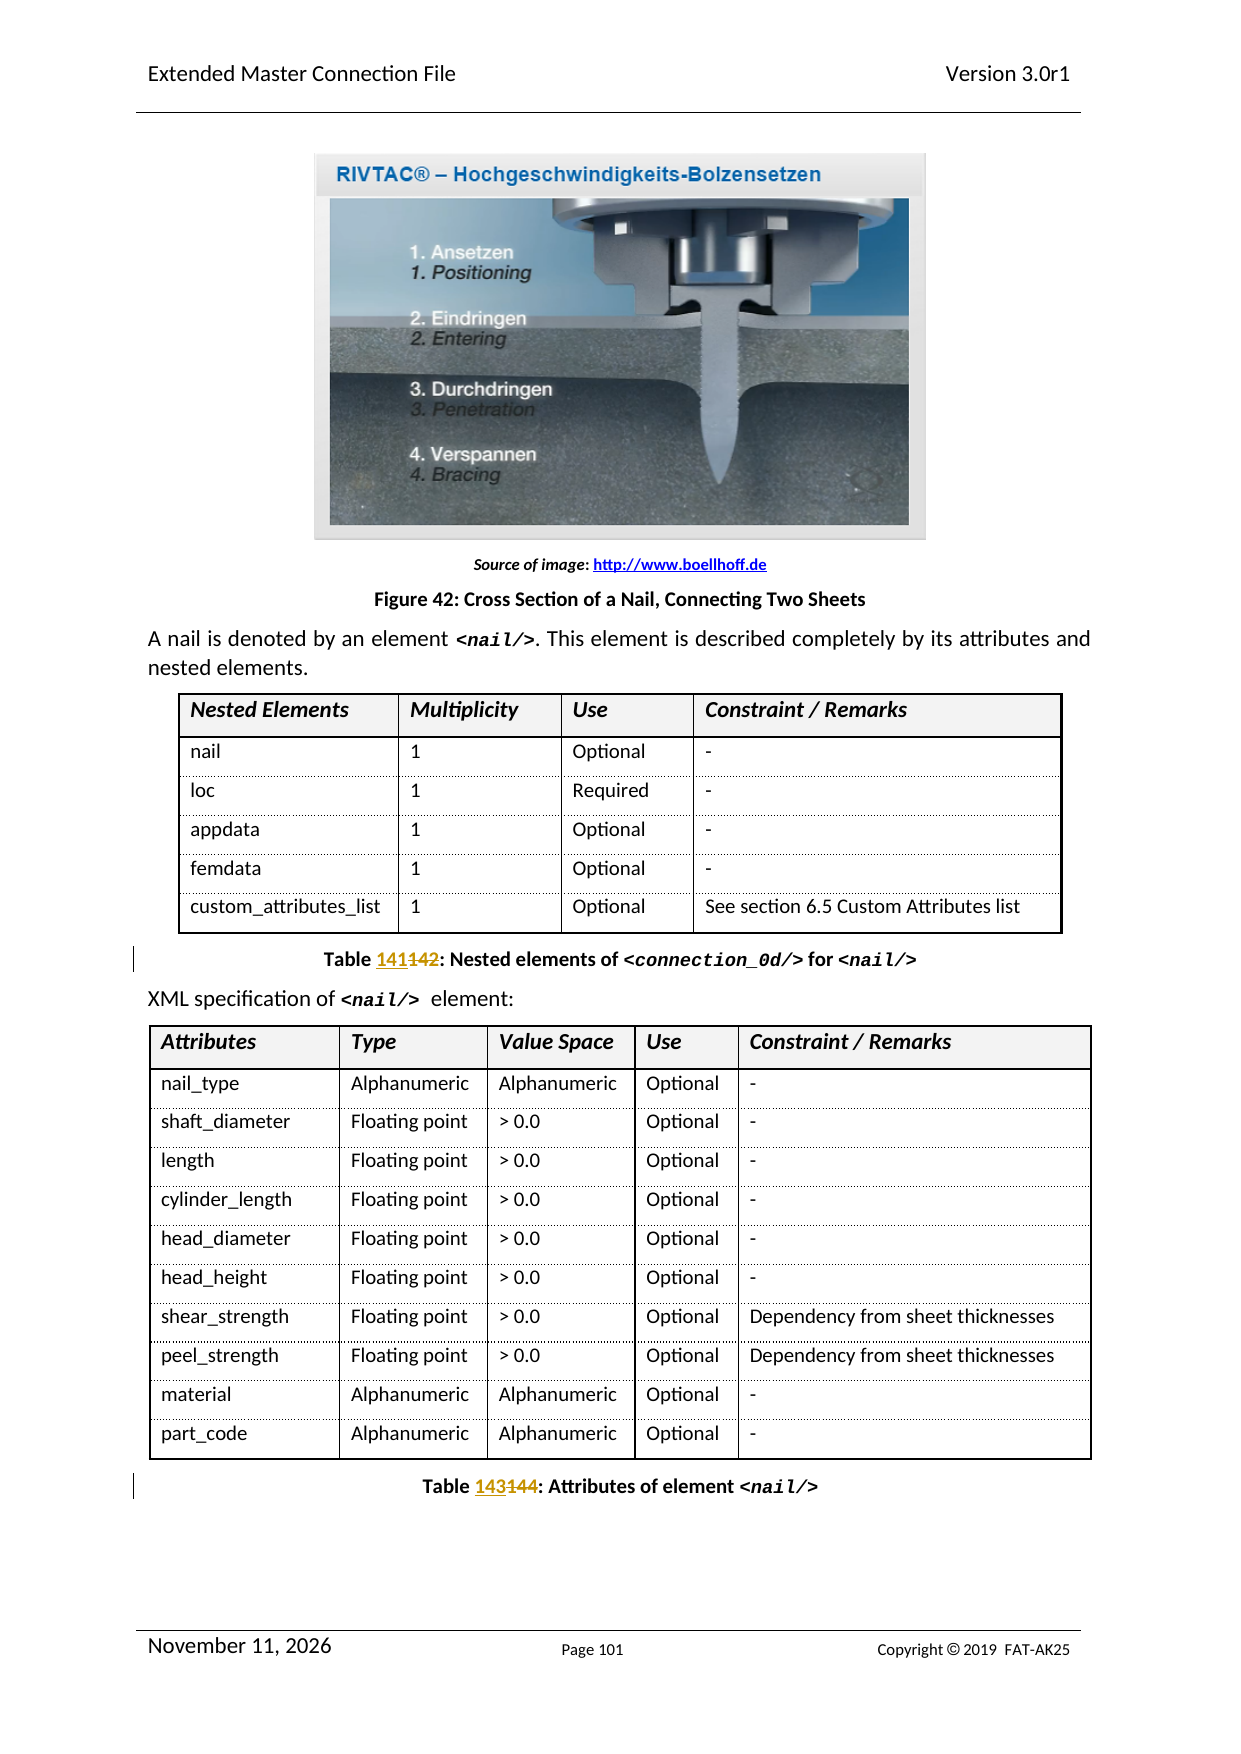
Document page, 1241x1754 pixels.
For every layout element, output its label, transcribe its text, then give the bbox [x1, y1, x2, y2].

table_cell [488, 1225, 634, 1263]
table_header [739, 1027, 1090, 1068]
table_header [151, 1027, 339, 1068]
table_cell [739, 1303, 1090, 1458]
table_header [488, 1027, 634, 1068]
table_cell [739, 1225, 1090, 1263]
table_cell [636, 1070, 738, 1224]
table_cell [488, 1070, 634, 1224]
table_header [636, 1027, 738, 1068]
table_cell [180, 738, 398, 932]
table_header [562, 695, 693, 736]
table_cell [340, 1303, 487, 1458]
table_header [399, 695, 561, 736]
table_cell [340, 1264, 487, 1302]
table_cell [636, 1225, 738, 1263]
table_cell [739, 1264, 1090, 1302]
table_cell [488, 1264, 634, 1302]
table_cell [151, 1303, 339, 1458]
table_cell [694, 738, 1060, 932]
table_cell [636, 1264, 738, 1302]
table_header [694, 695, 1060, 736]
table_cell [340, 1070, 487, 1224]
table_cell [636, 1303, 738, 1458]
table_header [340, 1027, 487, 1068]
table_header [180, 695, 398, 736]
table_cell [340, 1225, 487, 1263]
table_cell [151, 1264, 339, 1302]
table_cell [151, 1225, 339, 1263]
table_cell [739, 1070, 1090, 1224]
text XML specification of <nail/> element: [148, 984, 1092, 1012]
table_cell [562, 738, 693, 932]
picture [314, 153, 926, 540]
text A nail is denoted by an element <nail/>. This element is described completely by its attributes and nested elements. [148, 624, 1092, 681]
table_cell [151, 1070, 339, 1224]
text Figure 42: Cross Section of a Nail, Connecting Two Sheets [148, 587, 1092, 612]
text Source of image: http://www.boellhoff.de [148, 554, 1092, 574]
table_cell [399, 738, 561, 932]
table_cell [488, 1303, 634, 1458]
